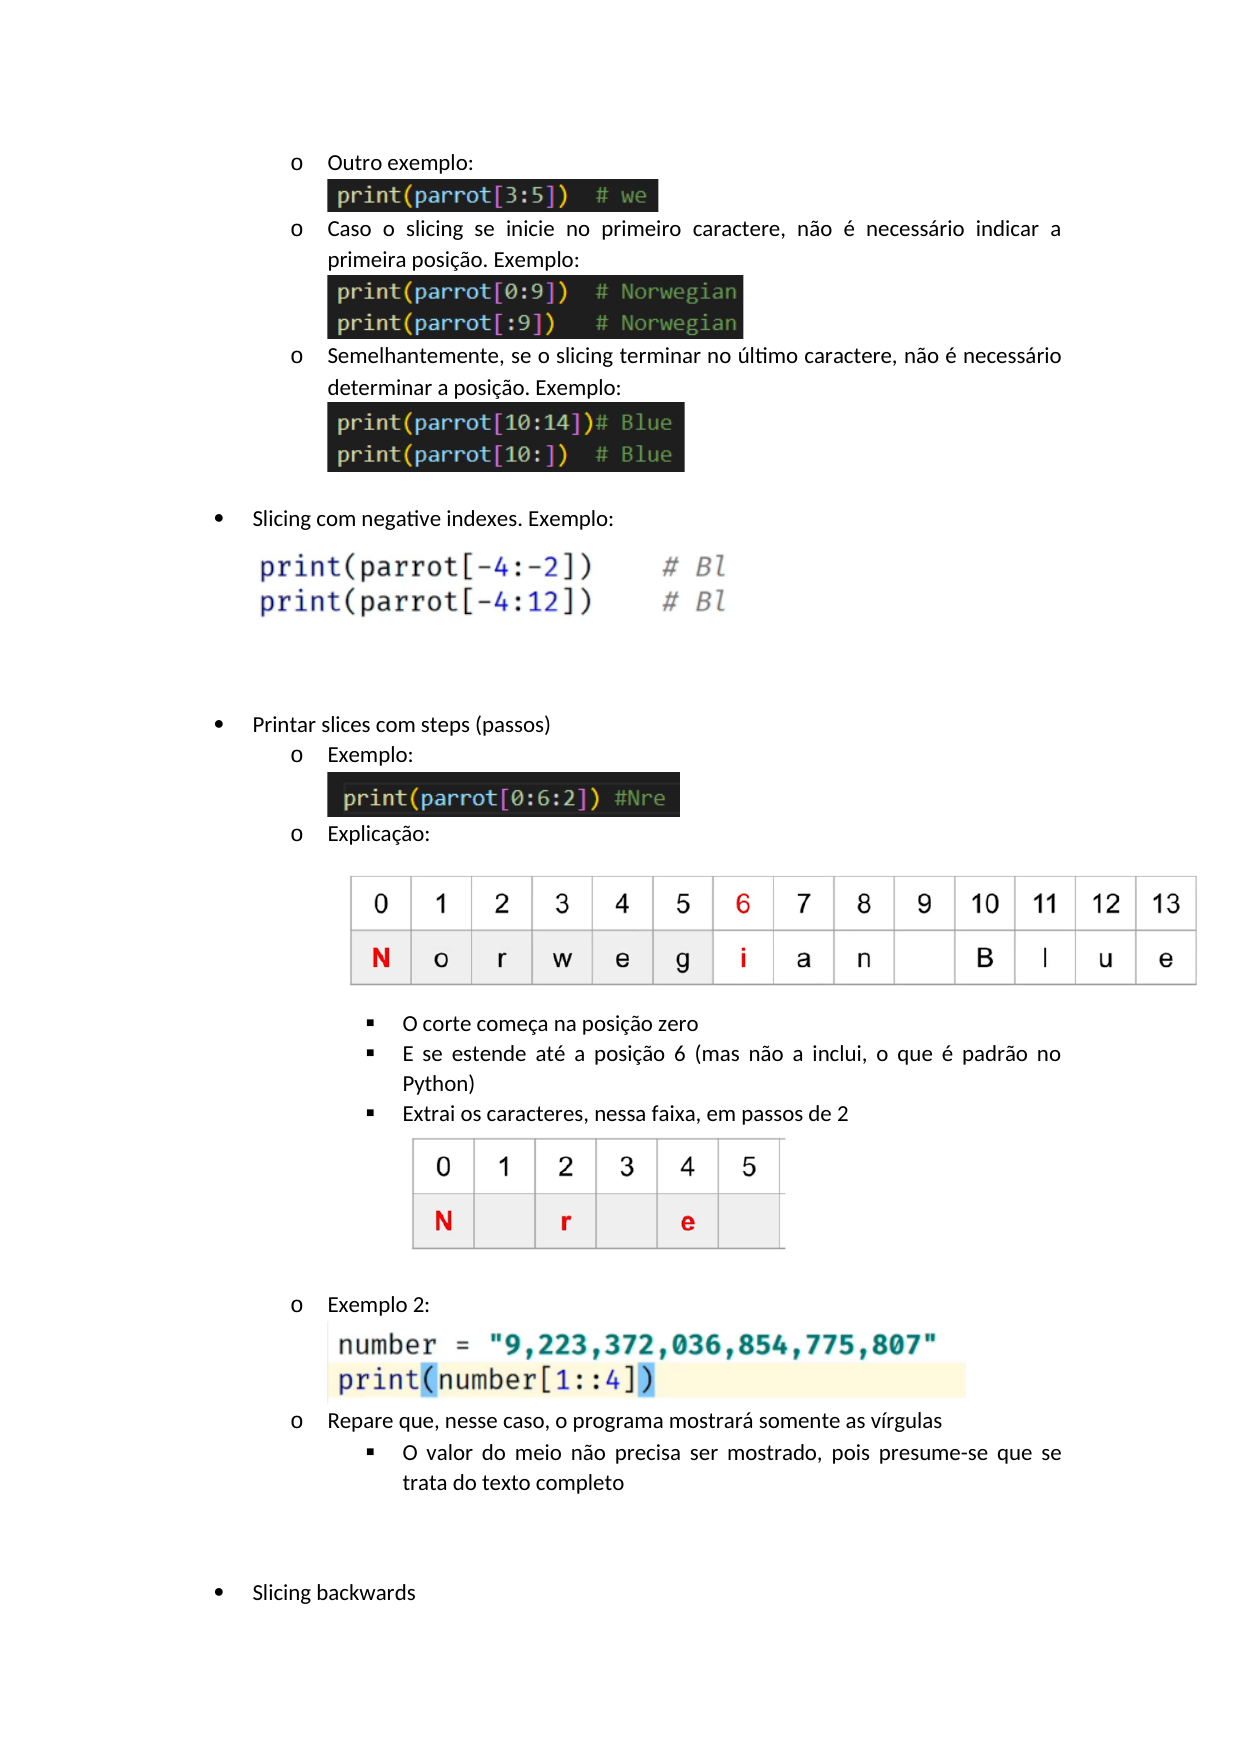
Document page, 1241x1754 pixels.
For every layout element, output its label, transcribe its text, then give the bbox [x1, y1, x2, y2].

list Exemplo 2: [290, 1290, 1063, 1319]
picture [327, 402, 685, 472]
list Slicing backwards [215, 1578, 1063, 1606]
list Slicing com negative indexes. Exemplo: [215, 504, 1063, 532]
list Semelhantemente, se o slicing terminar no último caractere, não é necessário determinar a posição. Exemplo: [290, 341, 1063, 401]
list Outro exemplo: [290, 148, 1063, 177]
list Printar slices com steps (passos) [215, 710, 1063, 738]
list Extrai os caracteres, nessa faixa, em passos de 2 [365, 1099, 1063, 1127]
picture [402, 1129, 786, 1258]
picture [327, 179, 659, 212]
list Caso o slicing se inicie no primeiro caractere, não é necessário indicar a primeira posição. Exemplo: [290, 214, 1063, 273]
list Repare que, nesse caso, o programa mostrará somente as vírgulas [290, 1406, 1063, 1435]
list O corte começa na posição zero [365, 1009, 1063, 1037]
picture [252, 534, 748, 628]
list Exemplo: [290, 741, 1063, 770]
picture [327, 1321, 966, 1404]
picture [327, 850, 1213, 1007]
list O valor do meio não precisa ser mostrado, pois presume-se que se trata do texto completo [365, 1438, 1063, 1496]
picture [327, 772, 680, 817]
picture [327, 275, 744, 339]
list Explicação: [290, 819, 1063, 848]
list E se estende até a posição 6 (mas não a inclui, o que é padrão no Python) [365, 1039, 1063, 1097]
